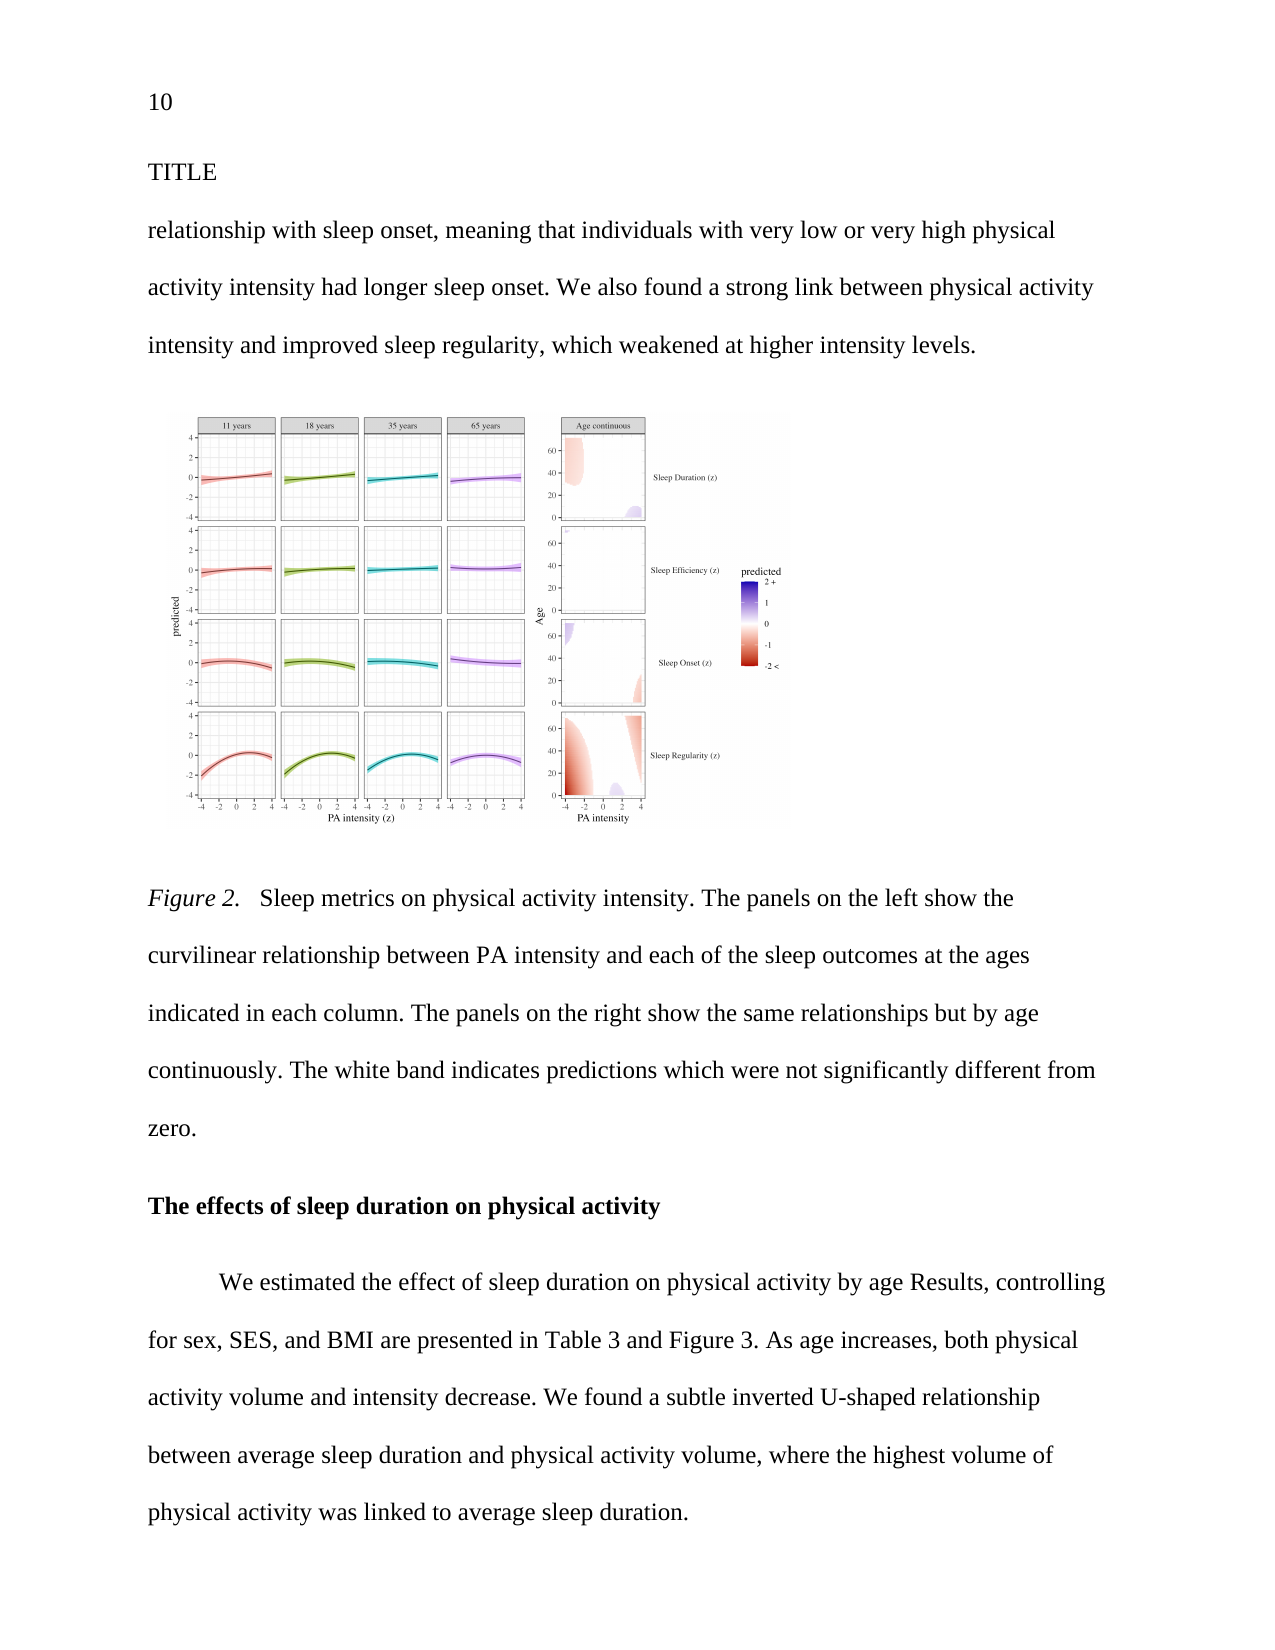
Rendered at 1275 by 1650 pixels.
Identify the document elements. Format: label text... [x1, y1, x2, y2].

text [148, 215, 1127, 359]
picture [166, 412, 792, 829]
subtitle The effects of sleep duration on physical activity [148, 1191, 1127, 1220]
text Figure 2. Sleep metrics on physical activity intensity. The panels on the left show the curvilinear relationship between PA intensity and each of the sleep outcomes at the ages indicated in each column. The panels on the right show the same relationships but by age continuously. The white band indicates predictions which were not significantly different from zero. [148, 883, 1127, 1142]
text We estimated the effect of sleep duration on physical activity by age Results, controlling for sex, SES, and BMI are presented in Table 3 and Figure 3. As age increases, both physical activity volume and intensity decrease. We found a subtle inverted U-shaped relationship between average sleep duration and physical activity volume, where the highest volume of physical activity was linked to average sleep duration. [148, 1267, 1127, 1526]
